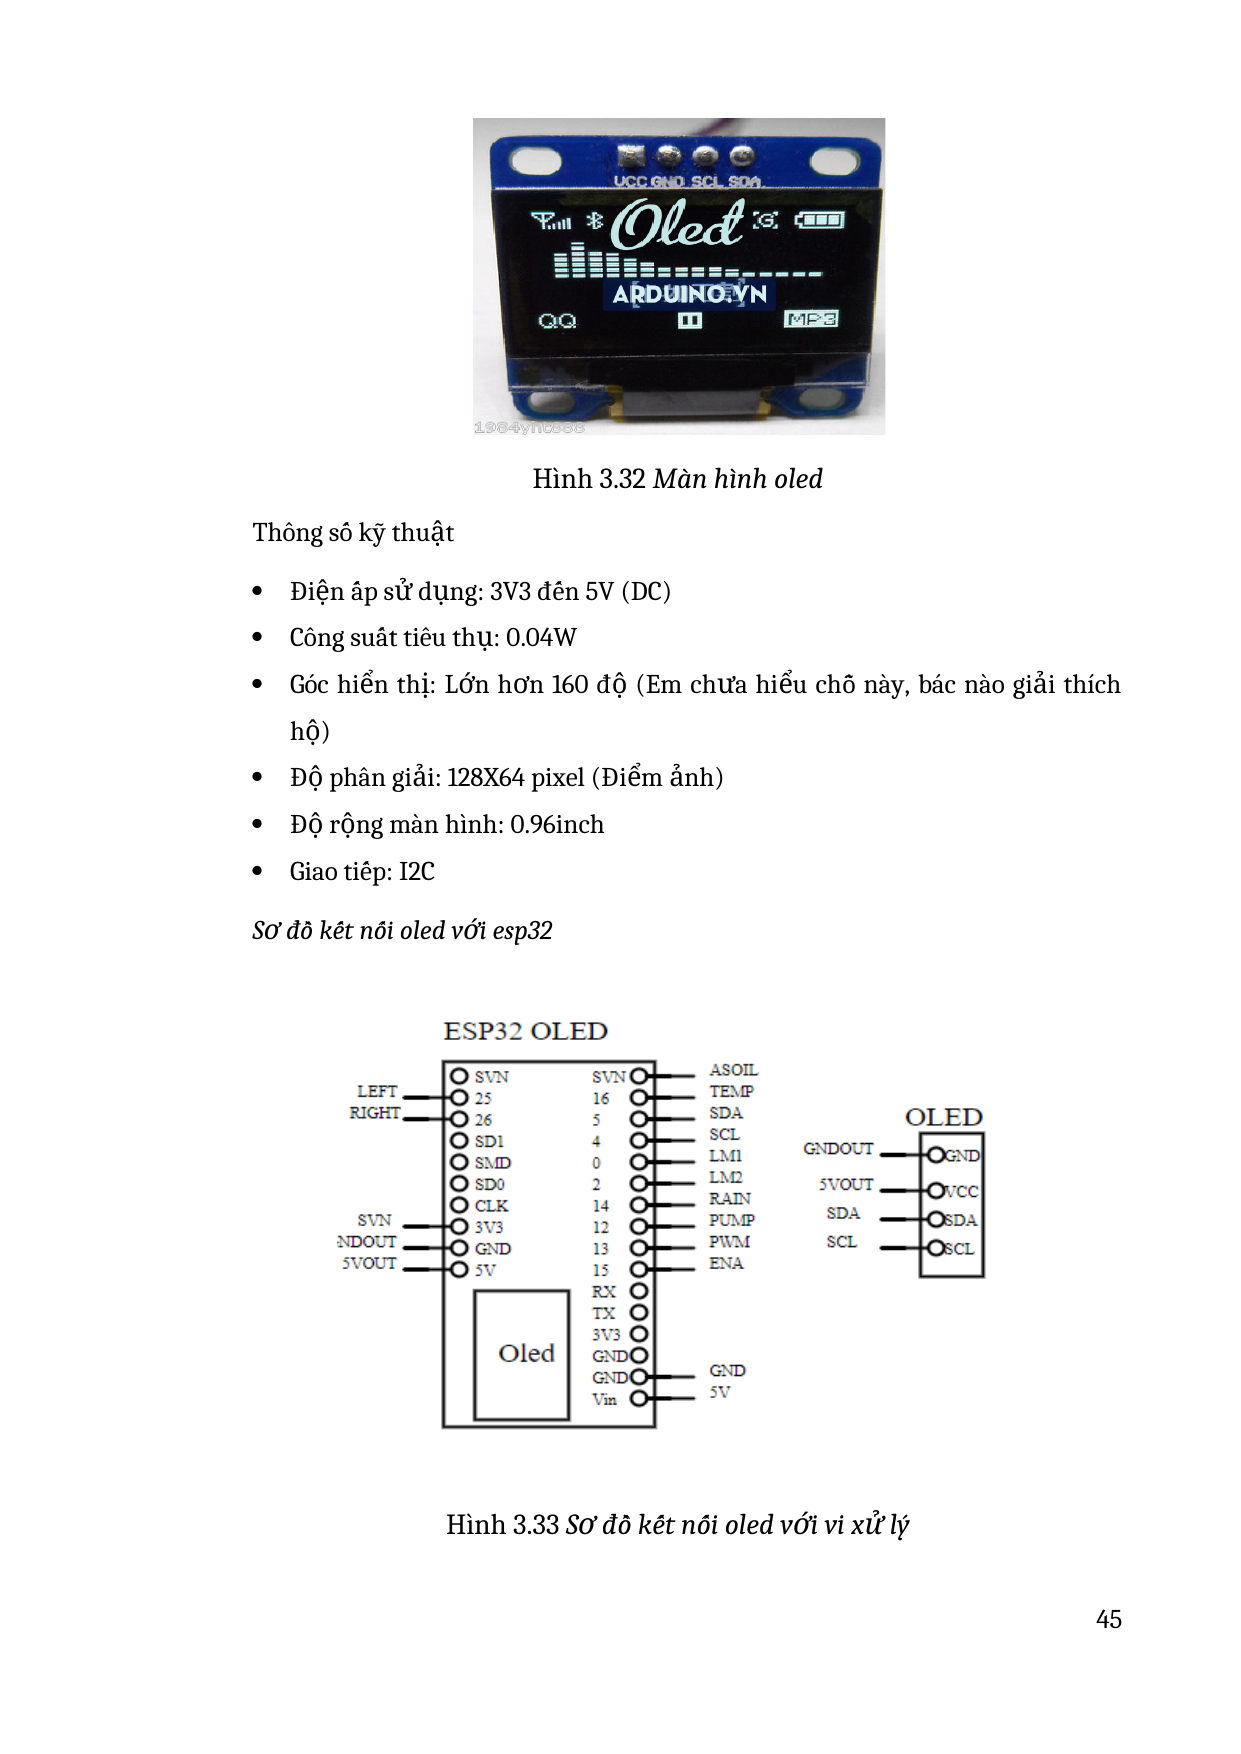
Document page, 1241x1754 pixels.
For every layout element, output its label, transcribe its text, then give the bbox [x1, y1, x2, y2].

picture [473, 118, 886, 435]
list Điện ấp sử dụng: 3V3 đến 5V (DC) [252, 576, 1122, 607]
picture [337, 974, 1022, 1481]
list Độ rộng màn hình: 0.96inch [252, 809, 1122, 840]
list Giao tiếp: I2C [252, 856, 1122, 887]
list Góc hiển thị: Lớn hơn 160 độ (Em chưa hiểu chỗ này, bác nào giải thích hộ) [252, 669, 1122, 747]
list Công suất tiêu thụ: 0.04W [252, 622, 1122, 654]
list Độ phân giải: 128X64 pixel (Điểm ảnh) [252, 762, 1122, 794]
text Thông số kỹ thuật [177, 517, 1122, 548]
text Sơ đồ kết nối oled với esp32 [177, 915, 1122, 946]
